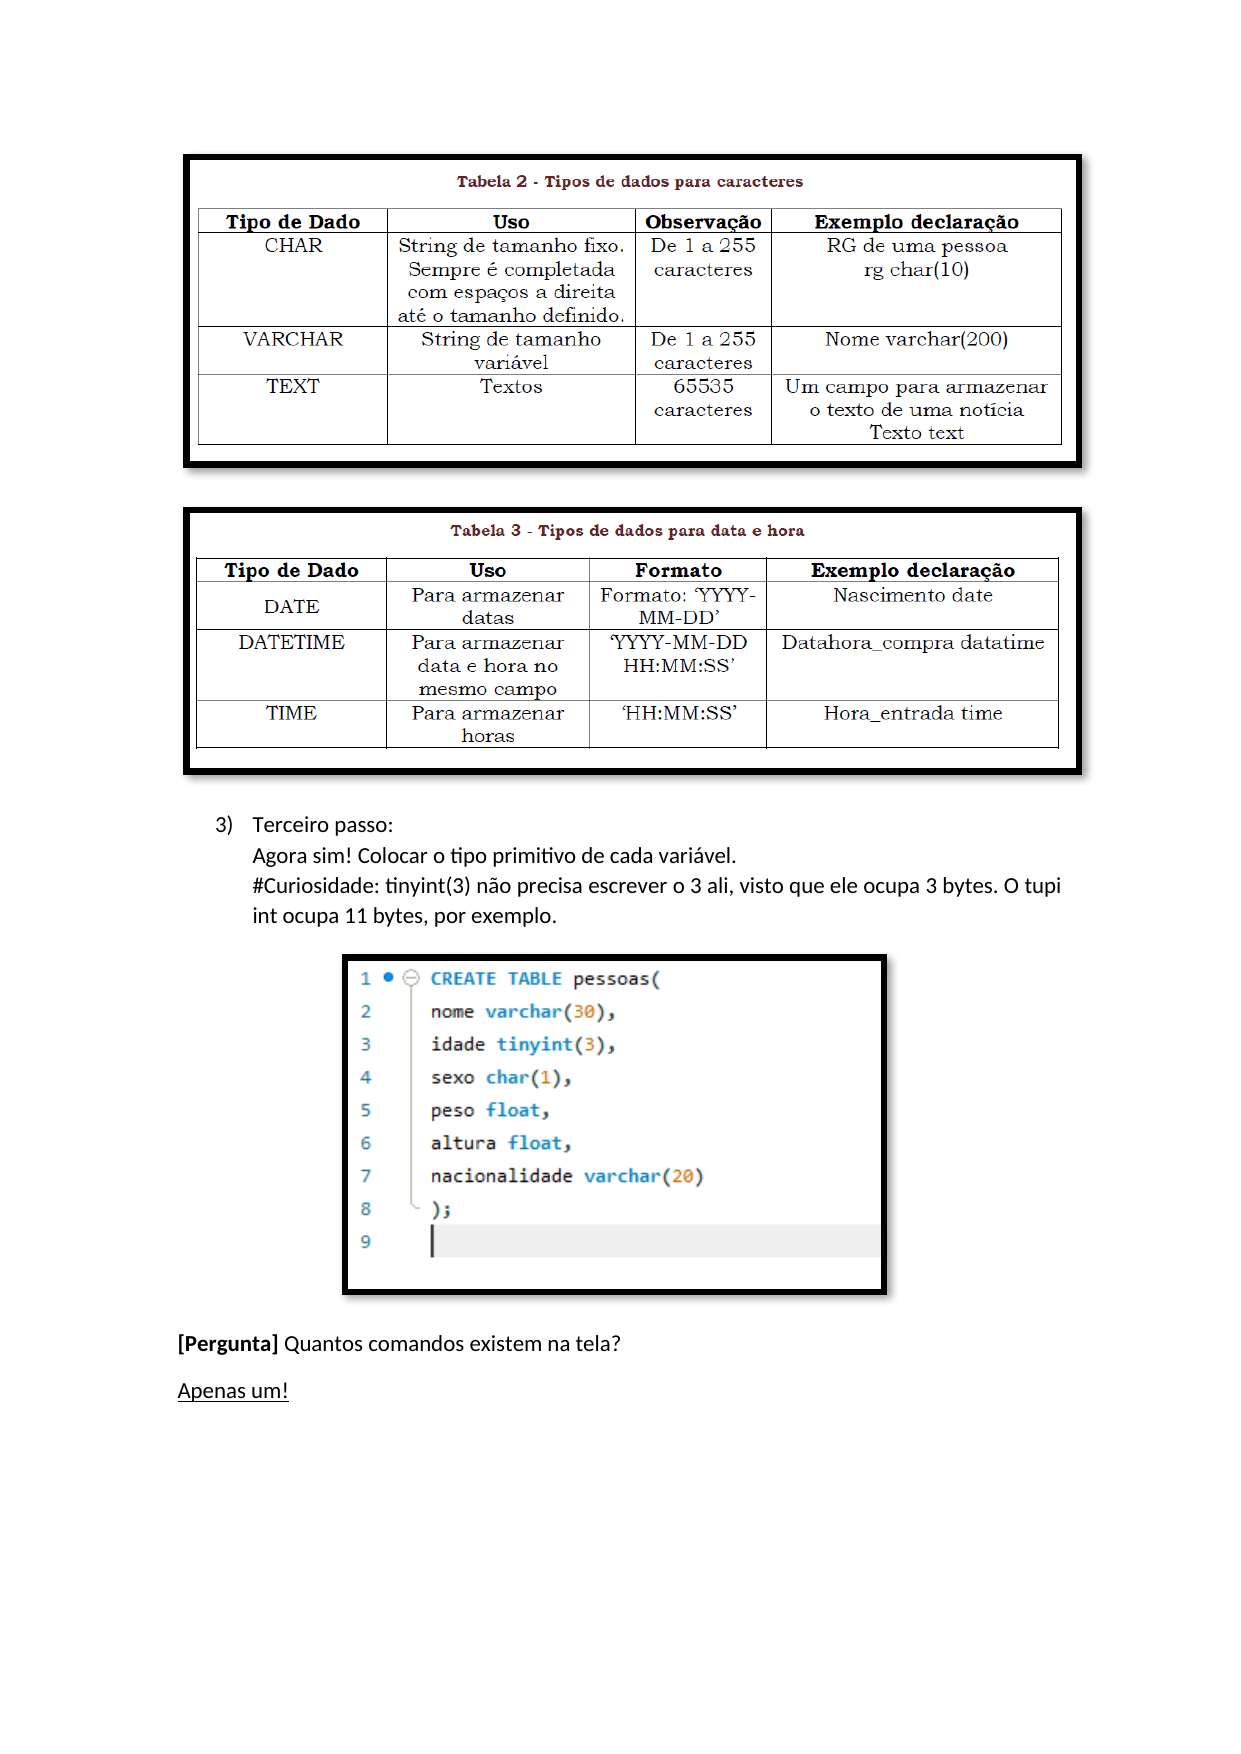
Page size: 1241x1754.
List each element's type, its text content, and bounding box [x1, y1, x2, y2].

list Terceiro passo: [215, 811, 1063, 838]
list #Curiosidade: tinyint(3) não precisa escrever o 3 ali, visto que ele ocupa 3 bytes. O tupi int ocupa 11 bytes, por exemplo. [252, 871, 1063, 929]
picture [348, 961, 881, 1289]
picture [190, 160, 1076, 461]
list Agora sim! Colocar o tipo primitivo de cada variável. [252, 841, 1063, 869]
text [Pergunta] Quantos comandos existem na tela? [177, 1329, 1063, 1357]
picture [190, 513, 1076, 768]
text Apenas um! [177, 1376, 1063, 1404]
